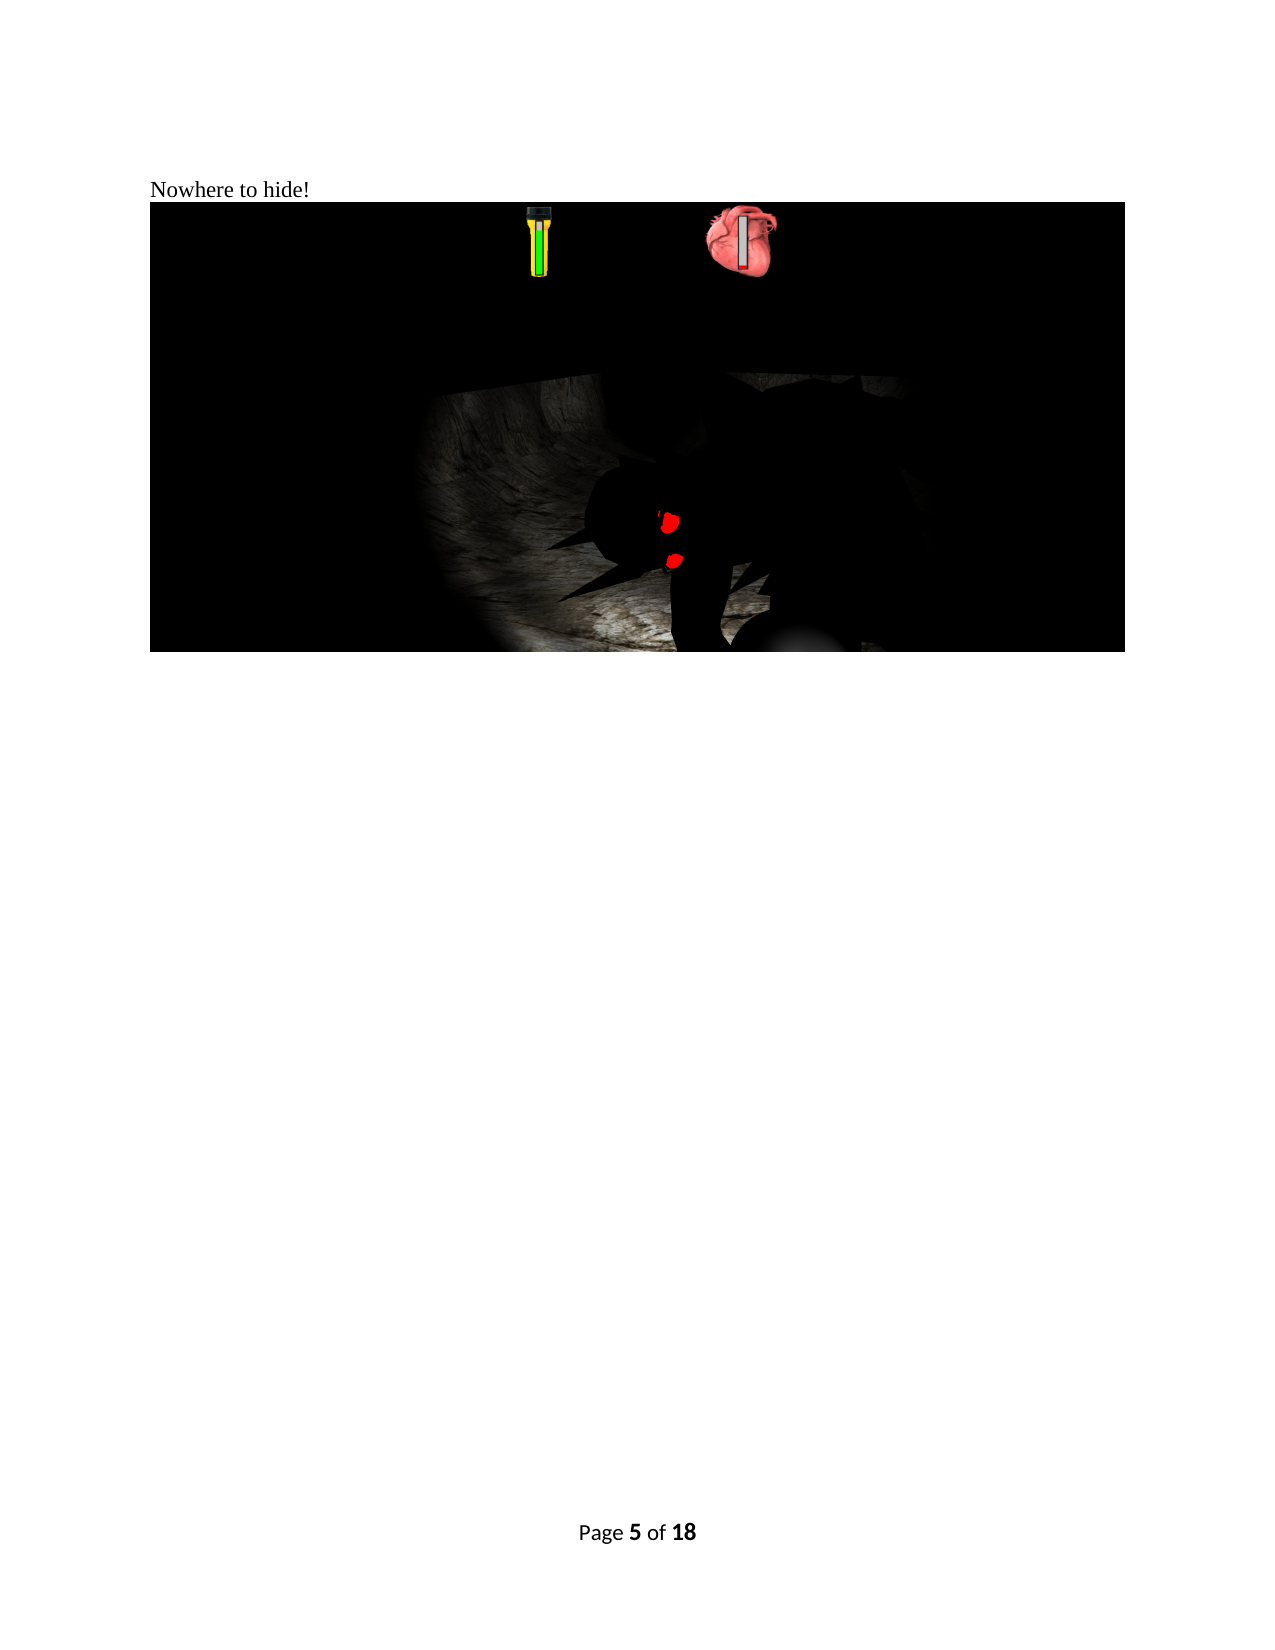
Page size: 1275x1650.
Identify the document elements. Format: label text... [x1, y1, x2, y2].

text Nowhere to hide! [150, 176, 1125, 202]
picture [150, 202, 1125, 652]
